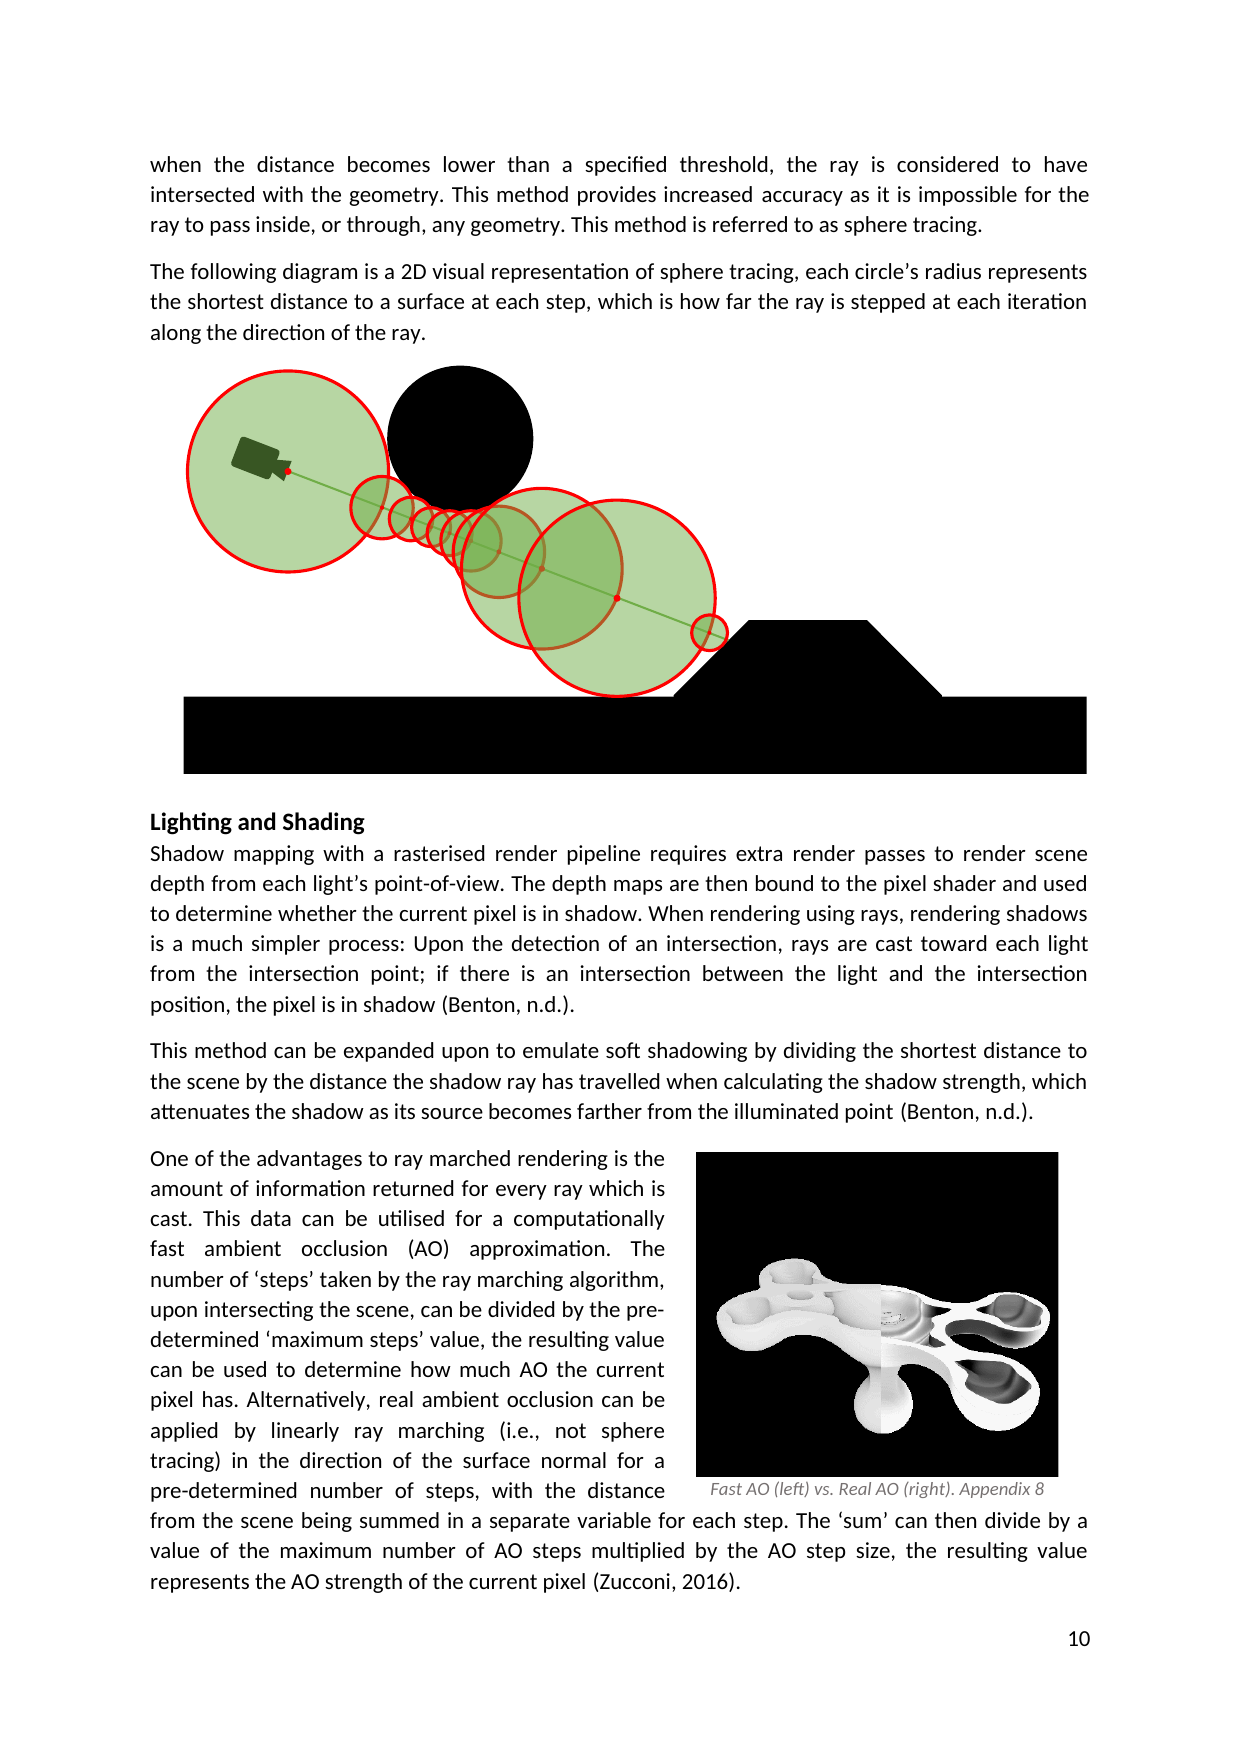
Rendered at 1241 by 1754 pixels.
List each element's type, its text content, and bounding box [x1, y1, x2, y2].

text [150, 150, 1090, 238]
text This method can be expanded upon to emulate soft shadowing by dividing the shortest distance to the scene by the distance the shadow ray has travelled when calculating the shadow strength, which attenuates the shadow as its source becomes farther from the illuminated point . [150, 1037, 1090, 1125]
subtitle Lighting and Shading [150, 806, 1090, 836]
text Shadow mapping with a rasterised render pipeline requires extra render passes to render scene depth from each light’s point-of-view. The depth maps are then bound to the pixel shader and used to determine whether the current pixel is in shadow. When rendering using rays, rendering shadows is a much simpler process: Upon the detection of an intersection, rays are cast toward each light from the intersection point; if there is an intersection between the light and the intersection position, the pixel is in shadow . [150, 839, 1090, 1018]
table_header Fast AO (left) vs. Real AO (right). Appendix 8 [685, 1152, 1071, 1500]
text The following diagram is a 2D visual representation of sphere tracing, each circle’s radius represents the shortest distance to a surface at each step, which is how far the ray is stepped at each iteration along the direction of the ray. [150, 257, 1090, 346]
picture [696, 1152, 1059, 1477]
